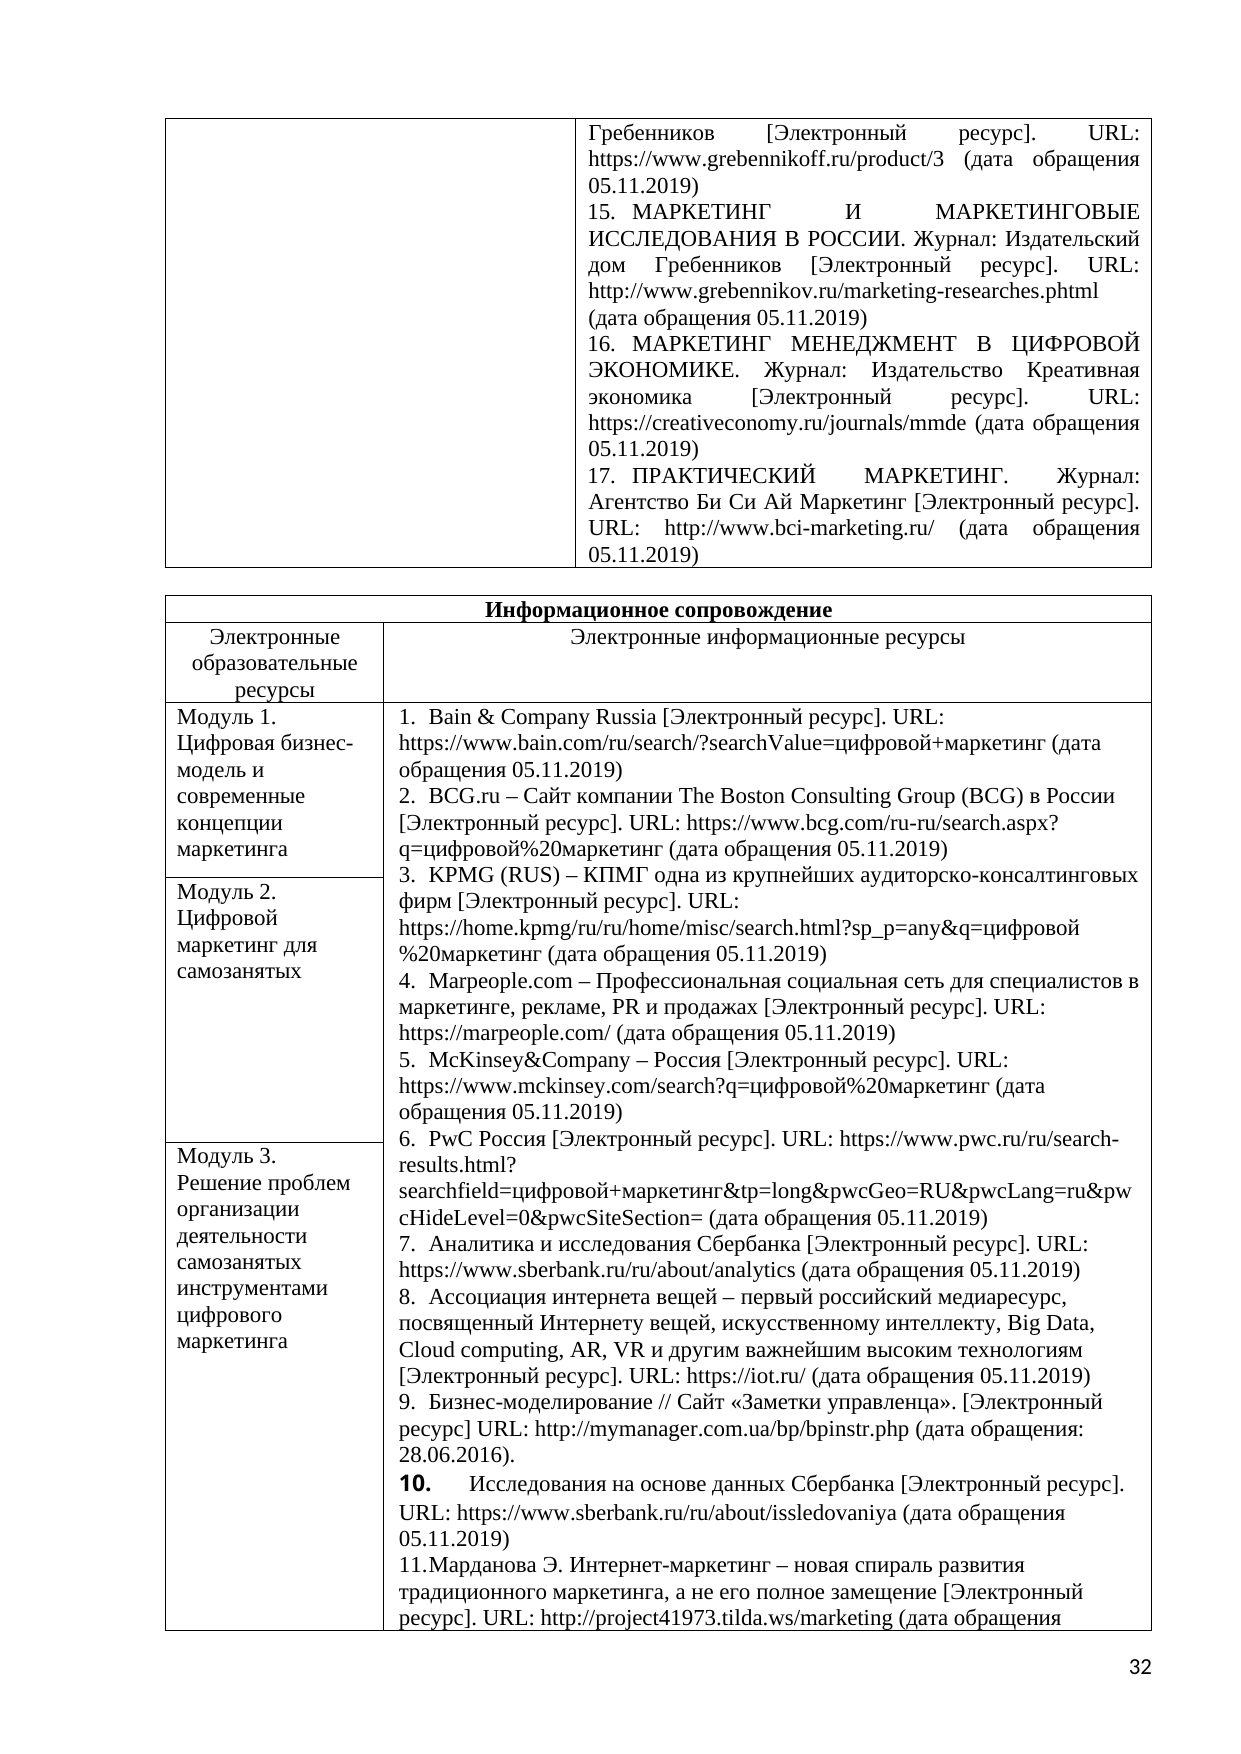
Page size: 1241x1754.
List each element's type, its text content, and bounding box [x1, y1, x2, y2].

table_cell Модуль 2. Цифровой маркетинг для самозанятых [166, 878, 383, 1142]
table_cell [166, 1143, 383, 1630]
table_cell Bain & Company Russia [Электронный ресурс]. URL: https://www.bain.com/ru/search/?searchValue=цифровой+маркетинг (дата обращения 05.11.2019) BCG.ru – Cайт компании The Boston Consulting Group (BCG) в России [Электронный ресурс]. URL: https://www.bcg.com/ru-ru/search.aspx?q=цифровой%20маркетинг (дата обращения 05.11.2019) KPMG (RUS) – КПМГ одна из крупнейших аудиторско-консалтинговых фирм [Электронный ресурс]. URL: https://home.kpmg/ru/ru/home/misc/search.html?sp_p=any&q=цифровой%20маркетинг (дата обращения 05.11.2019) Marpeople.com – Профессиональная социальная сеть для специалистов в маркетинге, рекламе, PR и продажах [Электронный ресурс]. URL: https://marpeople.com/ (дата обращения 05.11.2019) McKinsey&Company – Россия [Электронный ресурс]. URL: https://www.mckinsey.com/search?q=цифровой%20маркетинг (дата обращения 05.11.2019) PwC Россия [Электронный ресурс]. URL: https://www.pwc.ru/ru/search-results.html?searchfield=цифровой+маркетинг&tp=long&pwcGeo=RU&pwcLang=ru&pwcHideLevel=0&pwcSiteSection= (дата обращения 05.11.2019) Аналитика и исследования Сбербанка [Электронный ресурс]. URL: https://www.sberbank.ru/ru/about/analytics (дата обращения 05.11.2019) Ассоциация интернета вещей – первый российский медиаресурс, посвященный Интернету вещей, искусственному интеллекту, Big Data, Cloud computing, AR, VR и другим важнейшим высоким технологиям [Электронный ресурс]. URL: https://iot.ru/ (дата обращения 05.11.2019) Бизнес-моделирование // Сайт «Заметки управленца». [Электронный ресурс] URL: http://mymanager.com.ua/bp/bpinstr.php (дата обращения: 28.06.2016). Исследования на основе данных Сбербанка [Электронный ресурс]. URL: https://www.sberbank.ru/ru/about/issledovaniya (дата обращения 05.11.2019) Марданова Э. Интернет-маркетинг – новая спираль развития традиционного маркетинга, а не его полное замещение [Электронный ресурс]. URL: http://project41973.tilda.ws/marketing (дата обращения 05.11.2019) Маркетинг и продажи – сборник статей в журнале «Вестник McKinsey» разных лет [Электронный ресурс]. URL: http://www.vestnikmckinsey.ru/marketing-and-sales (дата обращения 05.11.2019) Ованс А. Что такое бизнес-модель? // Harvard business review – Россия [Электронный ресурс]. – URL.: http://hbrrussia.ru/upravlenie/operatsionnoe-upravlenie/p15469/ (дата обращения 05.11.2019). Публикации по маркетингу на сайте «Вестник McKinsey» [Электронный ресурс]. URL: http://www.vestnikmckinsey.ru/marketing-and-sales (дата обращения 05.11.2019) РБК – Цифровая Россия [Электронный ресурс]. URL: http://digital-russia.rbc.ru/ (дата обращения 05.11.2019) Цифровая Россия: новая реальность. Отчет Digital McKinsey [Электронный ресурс]. URL: https://nesmol.ru/wp-content/uploads/2017/07/Digital-Russia-report-Digital-McKinsey.pdf (дата обращения 05.11.2019) Швайцер, Л. Концепция и эволюция бизнес-моделей [Электронный ресурс]. 2007. – URL: http://www.research.by/webroot/delivery/files/2007n2r01.pdf (дата обращения 05.11.2019). [384, 703, 1151, 1630]
table_cell Электронные образовательные ресурсы [166, 623, 383, 702]
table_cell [576, 119, 1151, 567]
table_cell Электронные информационные ресурсы [384, 623, 1151, 702]
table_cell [166, 119, 575, 567]
table_header Информационное сопровождение [166, 596, 1151, 622]
table_cell Модуль 1. Цифровая бизнес-модель и современные концепции маркетинга [166, 703, 383, 877]
